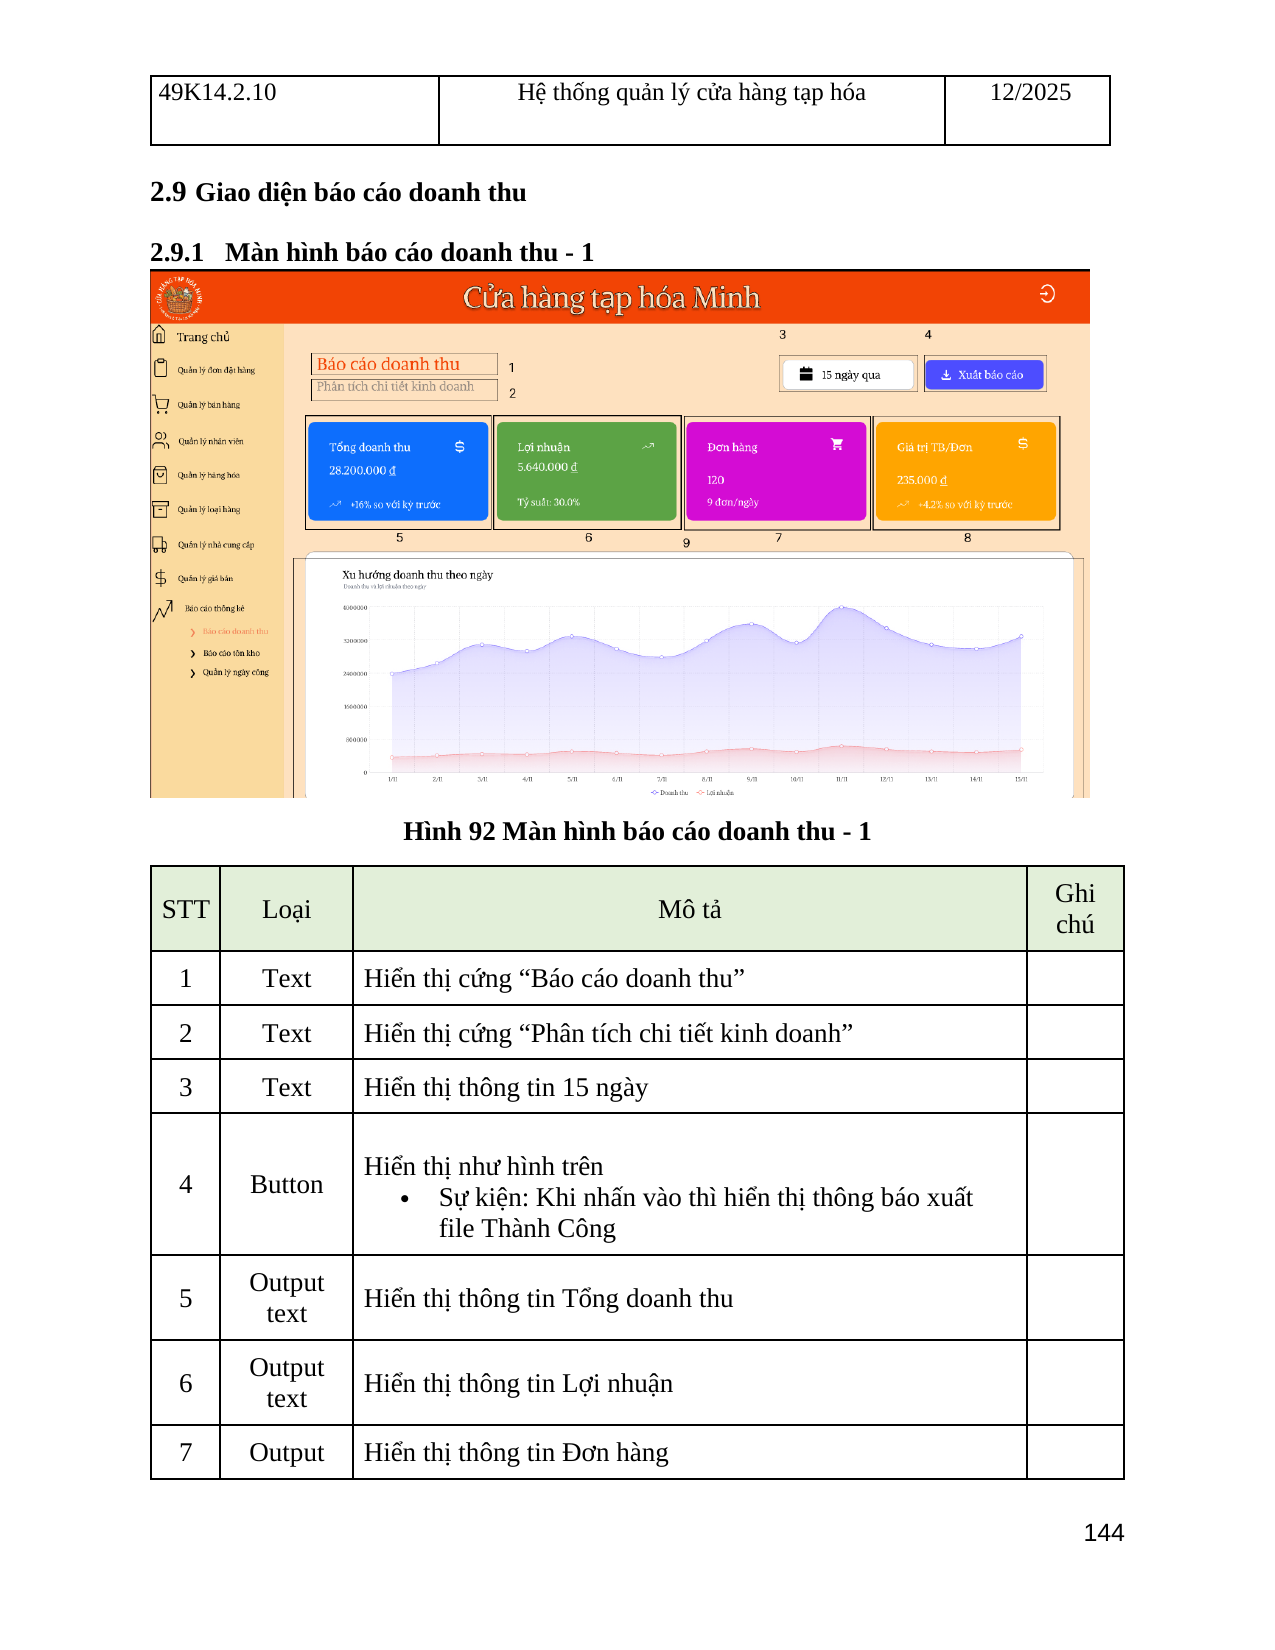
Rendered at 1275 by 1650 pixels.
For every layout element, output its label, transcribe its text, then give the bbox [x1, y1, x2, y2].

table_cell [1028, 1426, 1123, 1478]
subtitle Màn hình báo cáo doanh thu - 1 [150, 236, 1125, 267]
text Hình 92 Màn hình báo cáo doanh thu - 1 [150, 815, 1125, 846]
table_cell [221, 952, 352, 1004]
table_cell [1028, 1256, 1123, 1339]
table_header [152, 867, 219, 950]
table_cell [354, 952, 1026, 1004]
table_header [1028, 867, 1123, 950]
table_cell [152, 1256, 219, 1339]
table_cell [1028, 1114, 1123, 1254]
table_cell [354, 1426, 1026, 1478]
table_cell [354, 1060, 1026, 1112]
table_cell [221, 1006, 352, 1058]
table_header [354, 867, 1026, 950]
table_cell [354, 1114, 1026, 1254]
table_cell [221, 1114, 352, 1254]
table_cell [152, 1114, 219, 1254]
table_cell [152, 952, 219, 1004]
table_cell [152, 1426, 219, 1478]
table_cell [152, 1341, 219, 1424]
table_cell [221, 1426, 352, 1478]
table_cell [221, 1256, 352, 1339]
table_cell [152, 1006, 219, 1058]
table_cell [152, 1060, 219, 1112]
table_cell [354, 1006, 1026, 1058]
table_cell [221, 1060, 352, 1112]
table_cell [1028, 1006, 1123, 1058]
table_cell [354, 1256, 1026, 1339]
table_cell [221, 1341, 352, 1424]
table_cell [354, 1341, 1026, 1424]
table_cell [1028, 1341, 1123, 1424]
picture [150, 269, 1090, 798]
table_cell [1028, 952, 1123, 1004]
subtitle Giao diện báo cáo doanh thu [150, 174, 1125, 208]
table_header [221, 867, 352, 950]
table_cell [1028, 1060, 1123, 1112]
